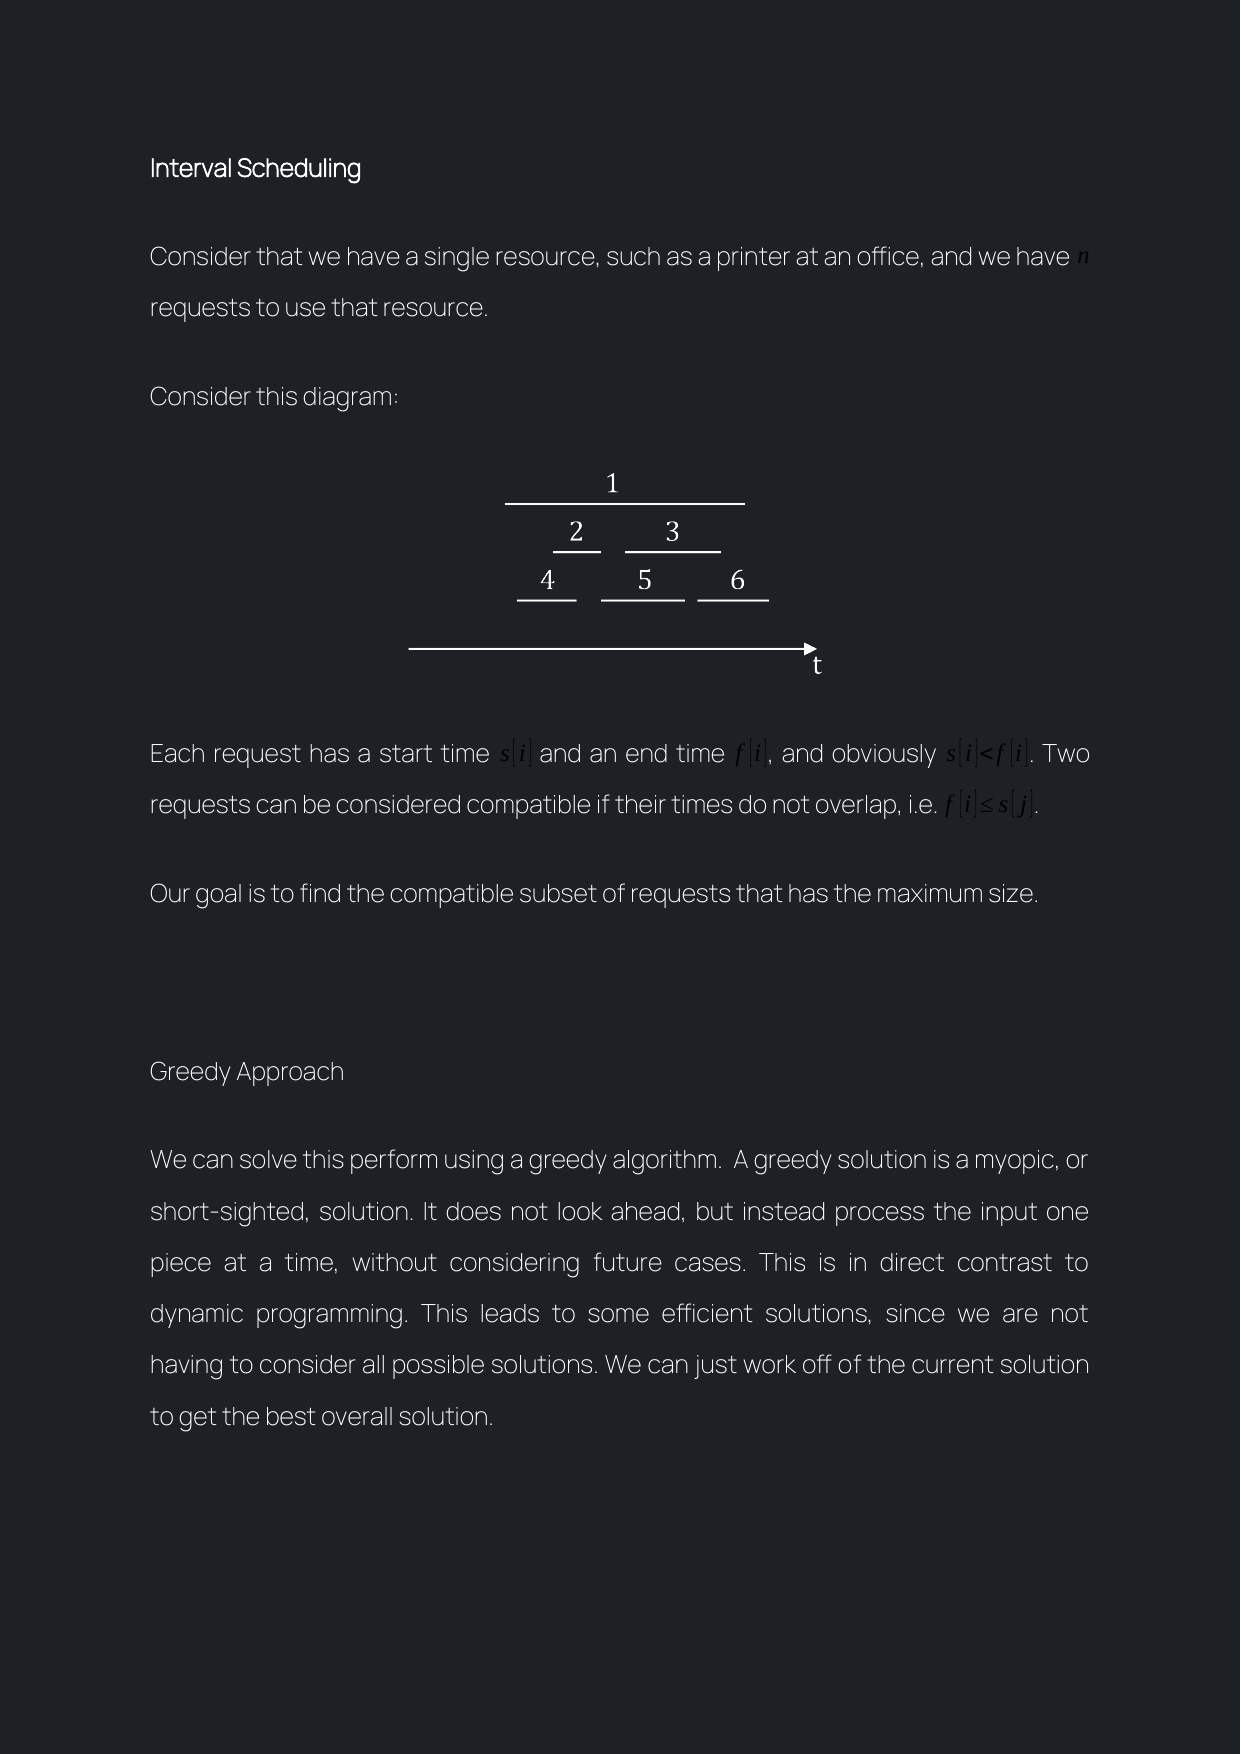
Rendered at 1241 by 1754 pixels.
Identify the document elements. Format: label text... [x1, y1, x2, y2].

text Consider that we have a single resource, such as a printer at an office, and we have requests to use that resource. [150, 239, 1090, 324]
text Consider this diagram: [150, 379, 1090, 413]
text Our goal is to find the compatible subset of requests that has the maximum size. [150, 876, 1090, 910]
picture [398, 467, 842, 682]
subtitle Interval Scheduling [150, 150, 1090, 184]
subtitle Greedy Approach [150, 1053, 1090, 1087]
text We can solve this perform using a greedy algorithm. A greedy solution is a myopic, or short-sighted, solution. It does not look ahead, but instead process the input one piece at a time, without considering future cases. This is in direct contrast to dynamic programming. This leads to some efficient solutions, since we are not having to consider all possible solutions. We can just work off of the current solution to get the best overall solution. [150, 1142, 1090, 1432]
text Each request has a start time and an end time , and obviously . Two requests can be considered compatible if their times do not overlap, i.e. . [150, 736, 1090, 821]
